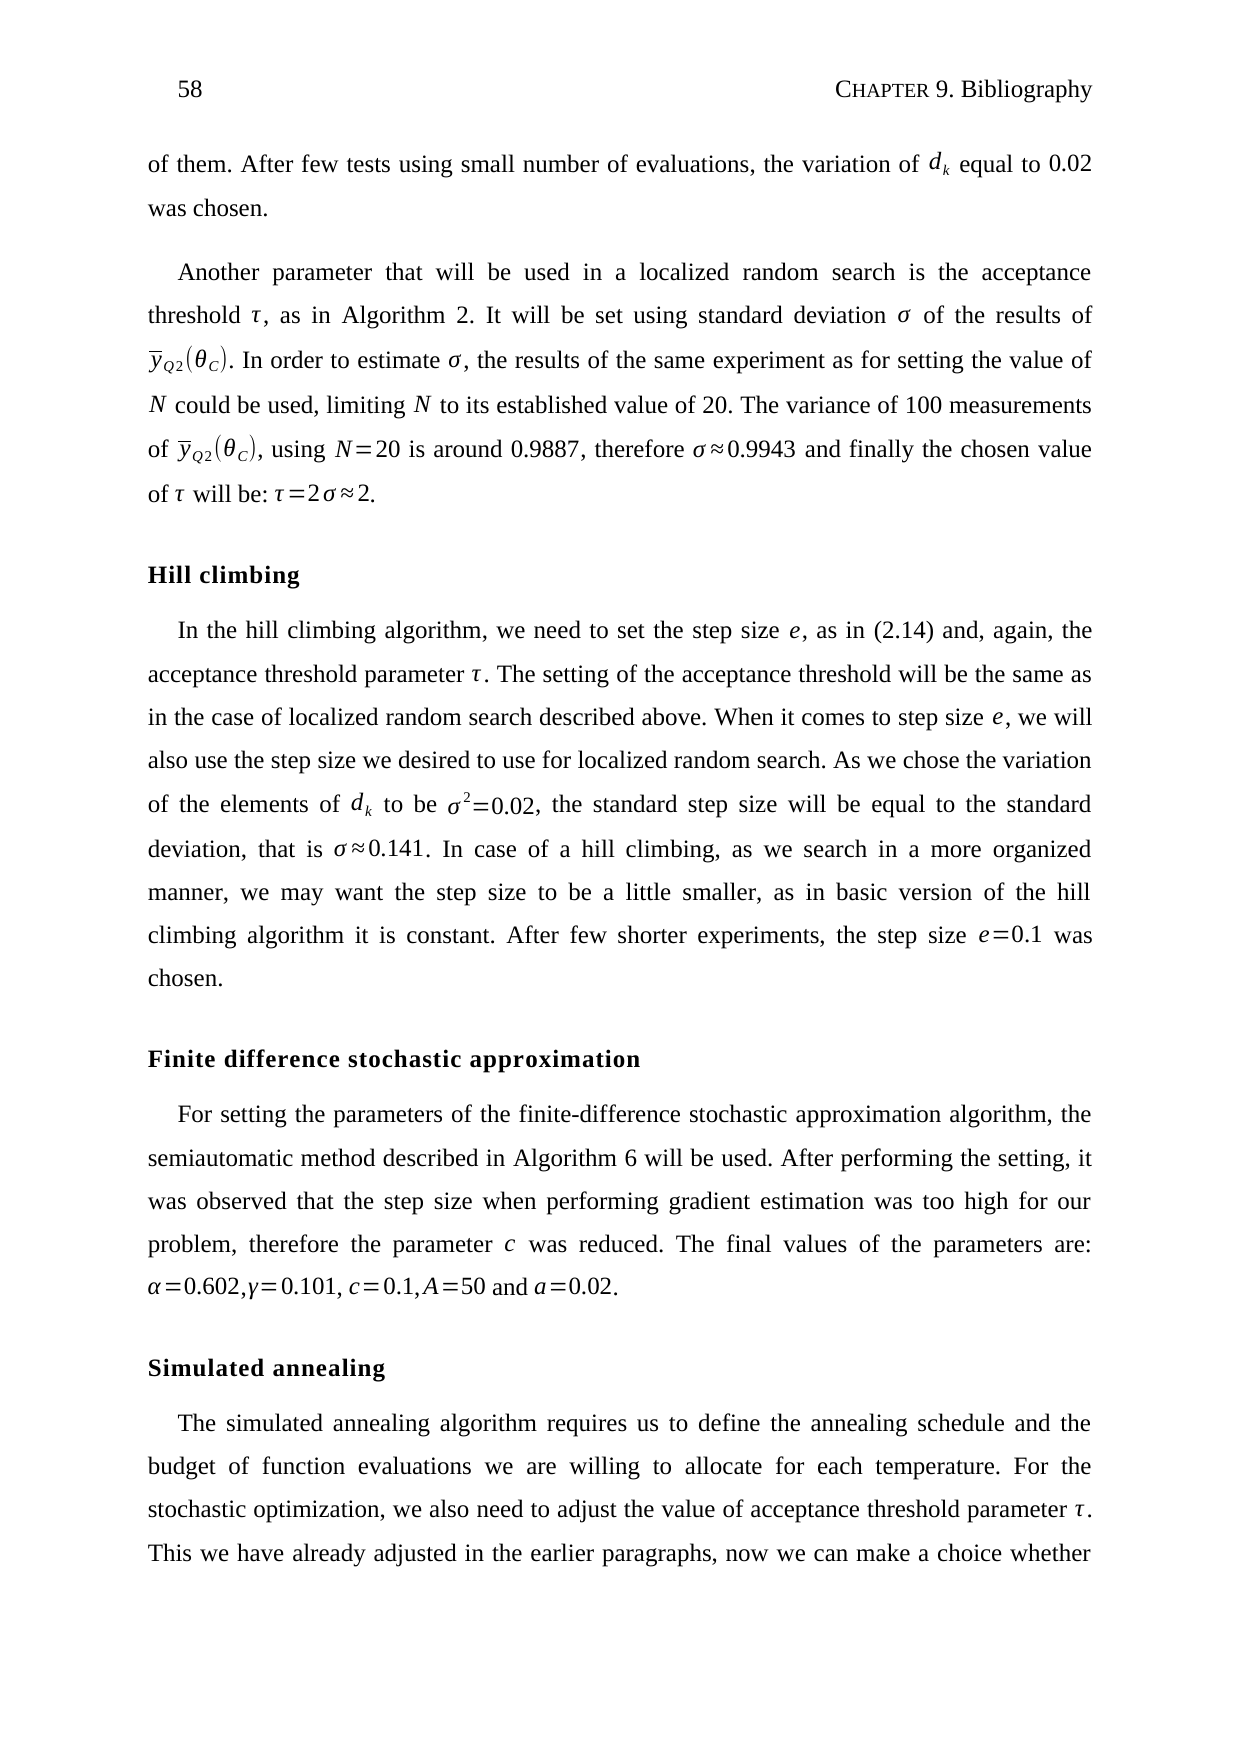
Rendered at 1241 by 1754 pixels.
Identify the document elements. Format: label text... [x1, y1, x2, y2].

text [148, 1408, 1093, 1566]
text Finite difference stochastic approximation [148, 1044, 1093, 1073]
text Another parameter that will be used in a localized random search is the acceptance threshold , as in Algorithm 2. It will be set using standard deviation of the results of . In order to estimate , the results of the same experiment as for setting the value of could be used, limiting to its established value of 20. The variance of 100 measurements of , using is around , therefore and finally the chosen value of will be: . [148, 257, 1093, 508]
text Hill climbing [148, 560, 1093, 589]
text For setting the parameters of the finite-difference stochastic approximation algorithm, the semiautomatic method described in Algorithm 6 will be used. After performing the setting, it was observed that the step size when performing gradient estimation was too high for our problem, therefore the parameter was reduced. The final values of the parameters are: ,, , and . [148, 1099, 1093, 1301]
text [148, 148, 1093, 222]
text Simulated annealing [148, 1353, 1093, 1381]
text In the hill climbing algorithm, we need to set the step size , as in (2.14) and, again, the acceptance threshold parameter . The setting of the acceptance threshold will be the same as in the case of localized random search described above. When it comes to step size , we will also use the step size we desired to use for localized random search. As we chose the variation of the elements of to be , the standard step size will be equal to the standard deviation, that is . In case of a hill climbing, as we search in a more organized manner, we may want the step size to be a little smaller, as in basic version of the hill climbing algorithm it is constant. After few shorter experiments, the step size was chosen. [148, 616, 1093, 992]
